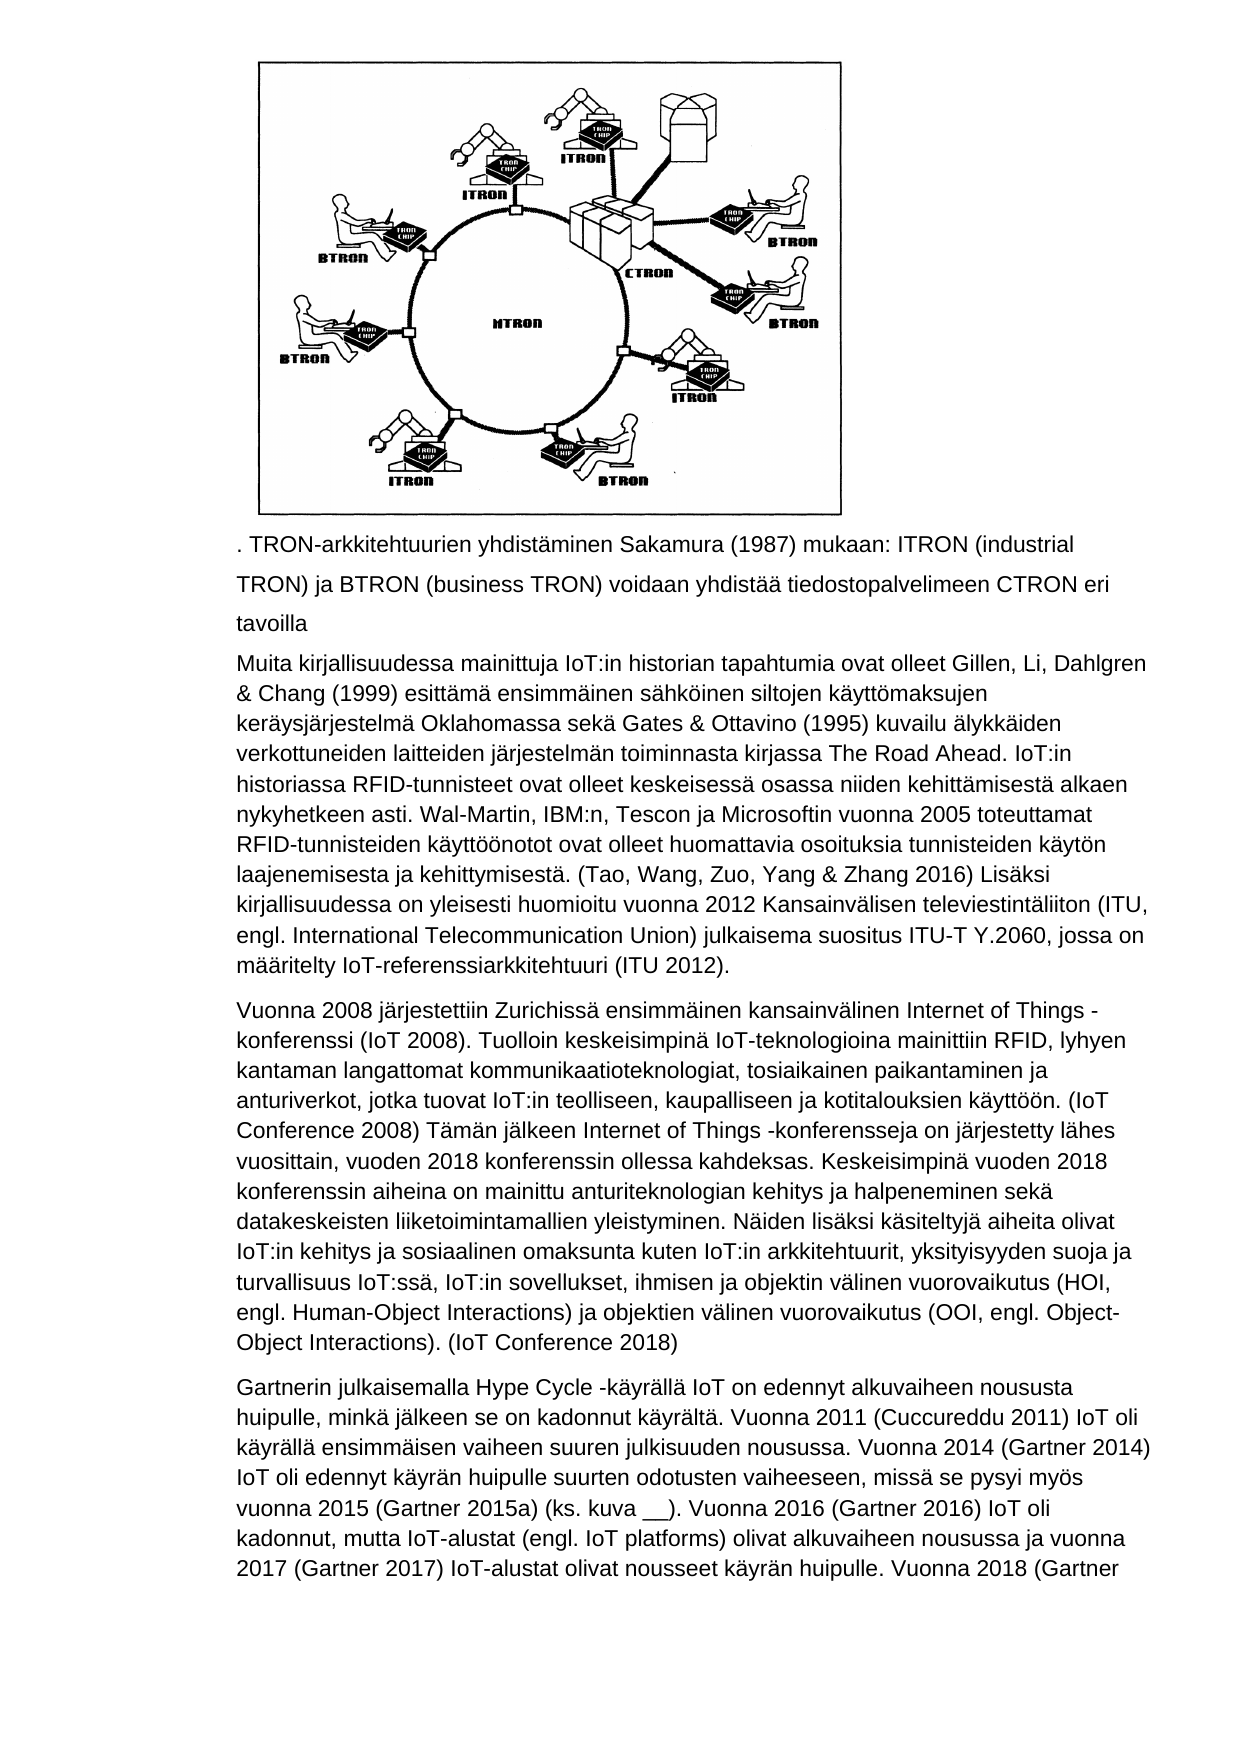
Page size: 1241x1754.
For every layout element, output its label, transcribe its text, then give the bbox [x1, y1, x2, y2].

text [236, 1374, 1152, 1581]
text Muita kirjallisuudessa mainittuja IoT:in historian tapahtumia ovat olleet Gillen, Li, Dahlgren & Chang (1999) esittämä ensimmäinen sähköinen siltojen käyttömaksujen keräysjärjestelmä Oklahomassa sekä Gates & Ottavino (1995) kuvailu älykkäiden verkottuneiden laitteiden järjestelmän toiminnasta kirjassa The Road Ahead. IoT:in historiassa RFID-tunnisteet ovat olleet keskeisessä osassa niiden kehittämisestä alkaen nykyhetkeen asti. Wal-Martin, IBM:n, Tescon ja Microsoftin vuonna 2005 toteuttamat RFID-tunnisteiden käyttöönotot ovat olleet huomattavia osoituksia tunnisteiden käytön laajenemisesta ja kehittymisestä. (Tao, Wang, Zuo, Yang & Zhang 2016) Lisäksi kirjallisuudessa on yleisesti huomioitu vuonna 2012 Kansainvälisen televiestintäliiton (ITU, engl. International Telecommunication Union) julkaisema suositus ITU-T Y.2060, jossa on määritelty IoT-referenssiarkkitehtuuri (ITU 2012). [236, 650, 1152, 978]
picture [255, 59, 846, 519]
text Vuonna 2008 järjestettiin Zurichissä ensimmäinen kansainvälinen Internet of Things -konferenssi (IoT 2008). Tuolloin keskeisimpinä IoT-teknologioina mainittiin RFID, lyhyen kantaman langattomat kommunikaatioteknologiat, tosiaikainen paikantaminen ja anturiverkot, jotka tuovat IoT:in teolliseen, kaupalliseen ja kotitalouksien käyttöön. (IoT Conference 2008) Tämän jälkeen Internet of Things -konferensseja on järjestetty lähes vuosittain, vuoden 2018 konferenssin ollessa kahdeksas. Keskeisimpinä vuoden 2018 konferenssin aiheina on mainittu anturiteknologian kehitys ja halpeneminen sekä datakeskeisten liiketoimintamallien yleistyminen. Näiden lisäksi käsiteltyjä aiheita olivat IoT:in kehitys ja sosiaalinen omaksunta kuten IoT:in arkkitehtuurit, yksityisyyden suoja ja turvallisuus IoT:ssä, IoT:in sovellukset, ihmisen ja objektin välinen vuorovaikutus (HOI, engl. Human-Object Interactions) ja objektien välinen vuorovaikutus (OOI, engl. Object-Object Interactions). (IoT Conference 2018) [236, 997, 1152, 1355]
